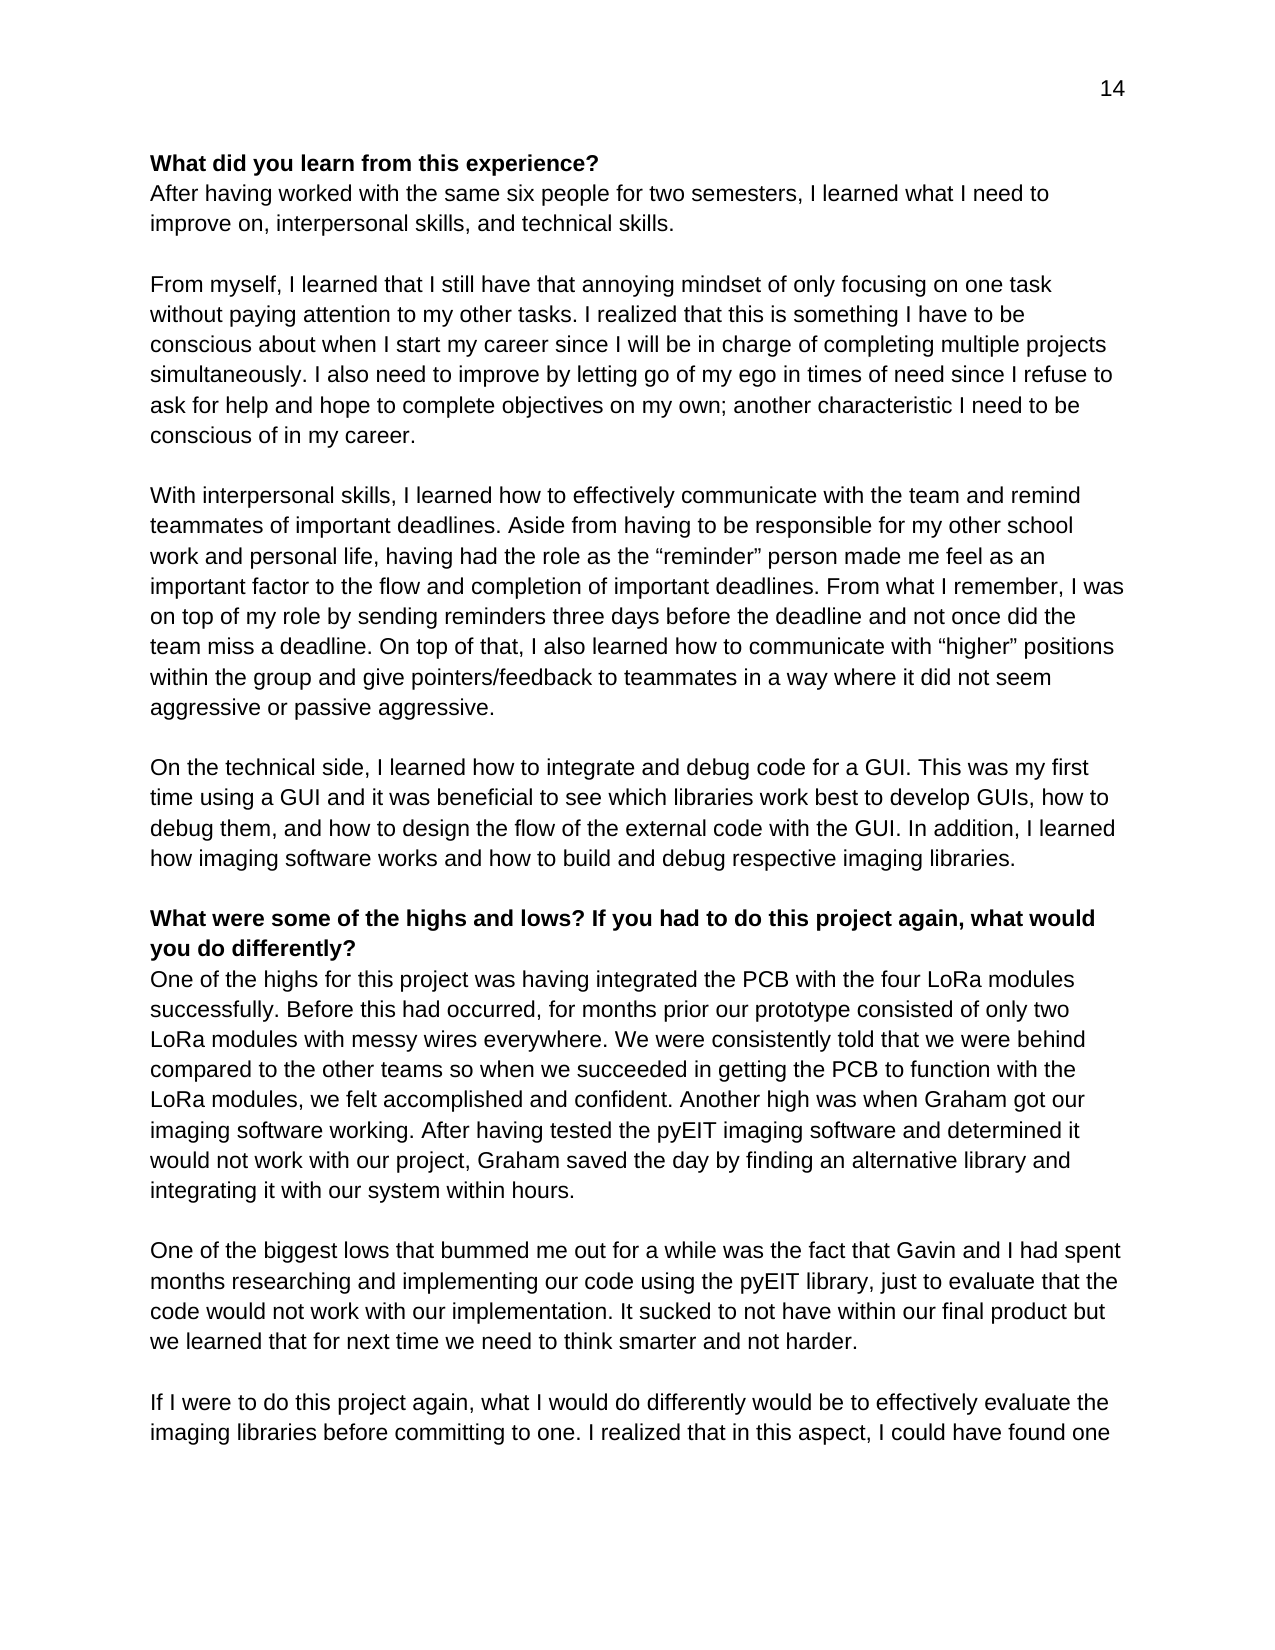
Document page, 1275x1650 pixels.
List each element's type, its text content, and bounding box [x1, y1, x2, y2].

text What were some of the highs and lows? If you had to do this project again, what would you do differently? [150, 905, 1125, 962]
text One of the biggest lows that bummed me out for a while was the fact that Gavin and I had spent months researching and implementing our code using the pyEIT library, just to evaluate that the code would not work with our implementation. It sucked to not have within our final product but we learned that for next time we need to think smarter and not harder. [150, 1237, 1125, 1354]
text On the technical side, I learned how to integrate and debug code for a GUI. This was my first time using a GUI and it was beneficial to see which libraries work best to develop GUIs, how to debug them, and how to design the flow of the external code with the GUI. In addition, I learned how imaging software works and how to build and debug respective imaging libraries. [150, 754, 1125, 871]
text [150, 1388, 1125, 1445]
text After having worked with the same six people for two semesters, I learned what I need to improve on, interpersonal skills, and technical skills. [150, 180, 1125, 237]
text One of the highs for this project was having integrated the PCB with the four LoRa modules successfully. Before this had occurred, for months prior our prototype consisted of only two LoRa modules with messy wires everywhere. We were consistently told that we were behind compared to the other teams so when we succeeded in getting the PCB to function with the LoRa modules, we felt accomplished and confident. Another high was when Graham got our imaging software working. After having tested the pyEIT imaging software and determined it would not work with our project, Graham saved the day by finding an alternative library and integrating it with our system within hours. [150, 966, 1125, 1203]
text From myself, I learned that I still have that annoying mindset of only focusing on one task without paying attention to my other tasks. I realized that this is something I have to be conscious about when I start my career since I will be in charge of completing multiple projects simultaneously. I also need to improve by letting go of my ego in times of need since I refuse to ask for help and hope to complete objectives on my own; another characteristic I need to be conscious of in my career. [150, 271, 1125, 448]
text With interpersonal skills, I learned how to effectively communicate with the team and remind teammates of important deadlines. Aside from having to be responsible for my other school work and personal life, having had the role as the “reminder” person made me feel as an important factor to the flow and completion of important deadlines. From what I remember, I was on top of my role by sending reminders three days before the deadline and not once did the team miss a deadline. On top of that, I also learned how to communicate with “higher” positions within the group and give pointers/feedback to teammates in a way where it did not seem aggressive or passive aggressive. [150, 482, 1125, 720]
text What did you learn from this experience? [122, 150, 1125, 176]
